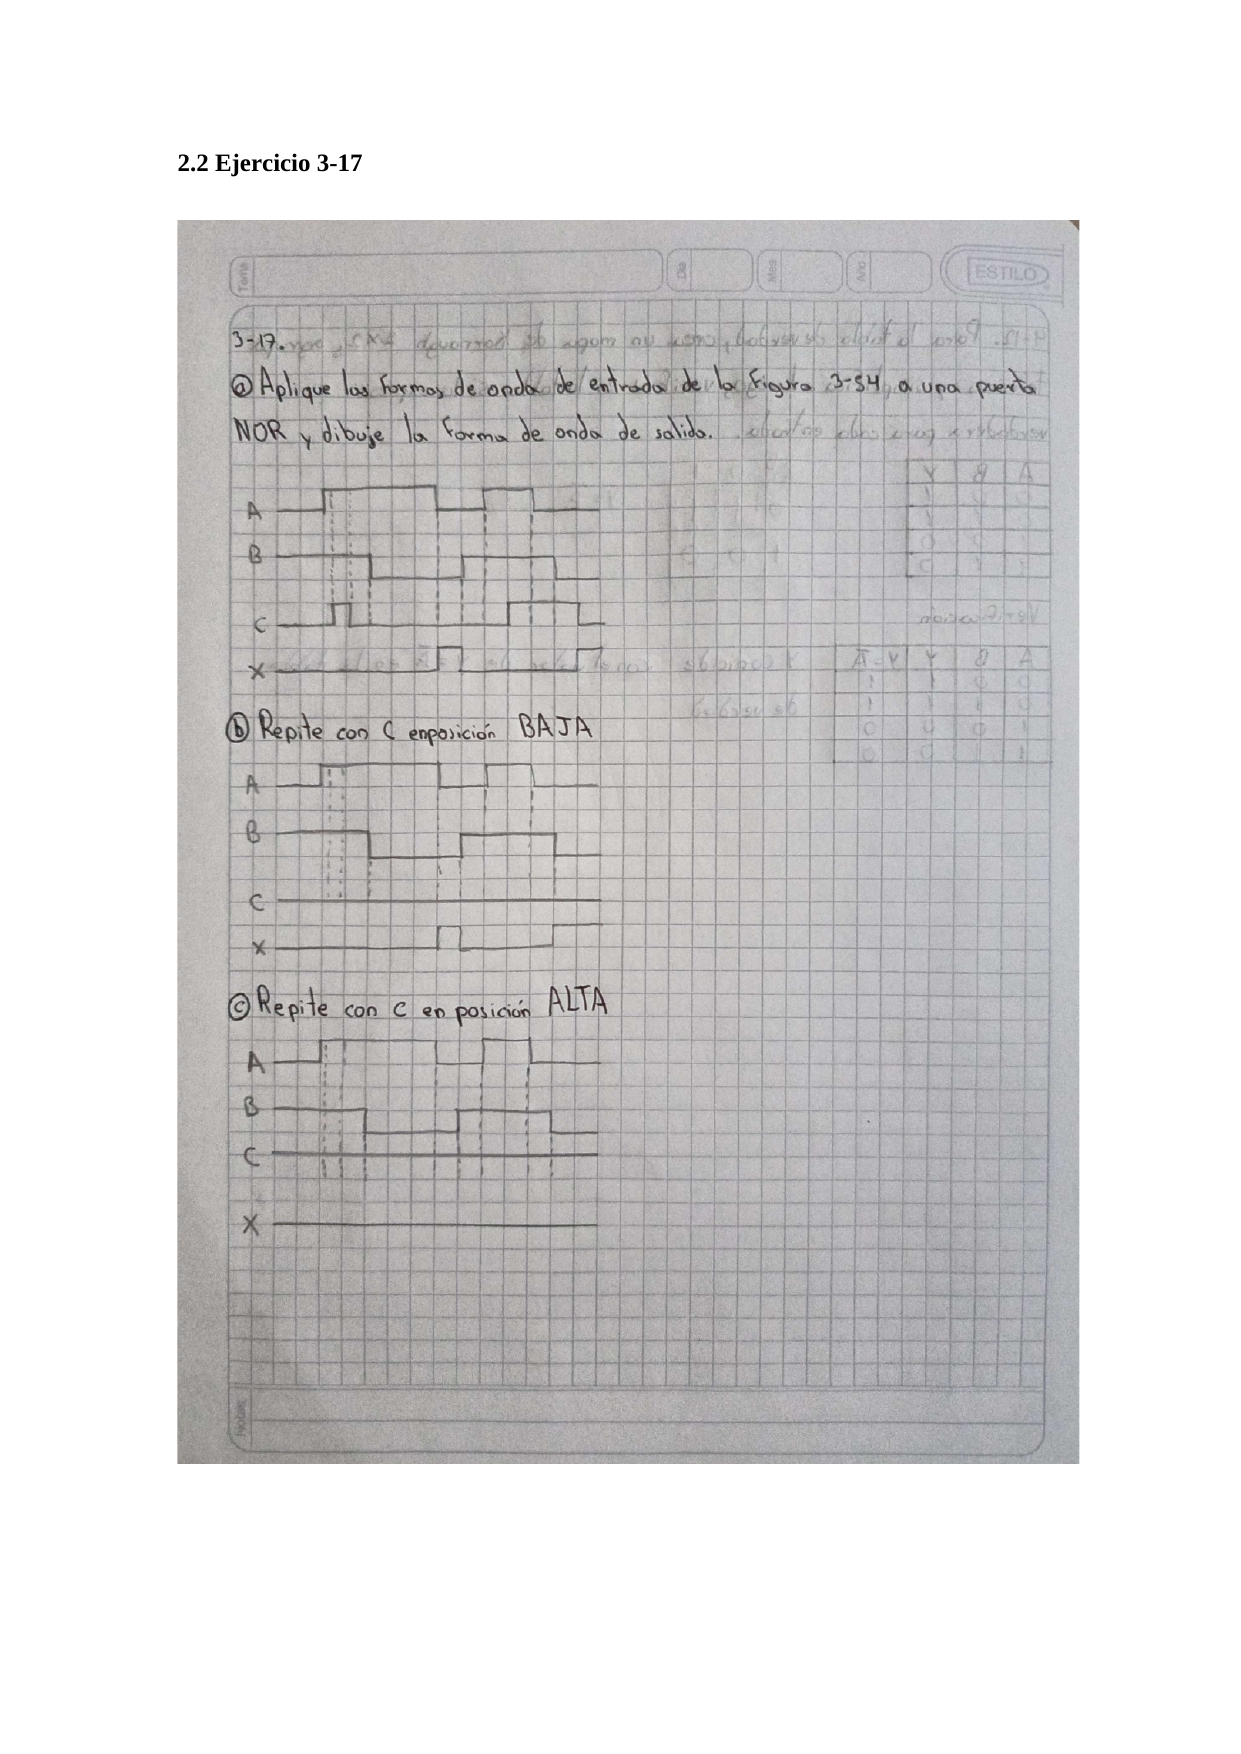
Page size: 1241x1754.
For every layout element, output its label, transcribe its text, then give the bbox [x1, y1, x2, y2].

picture [177, 220, 1080, 1464]
subtitle 2.2 Ejercicio 3-17 [177, 148, 1063, 176]
